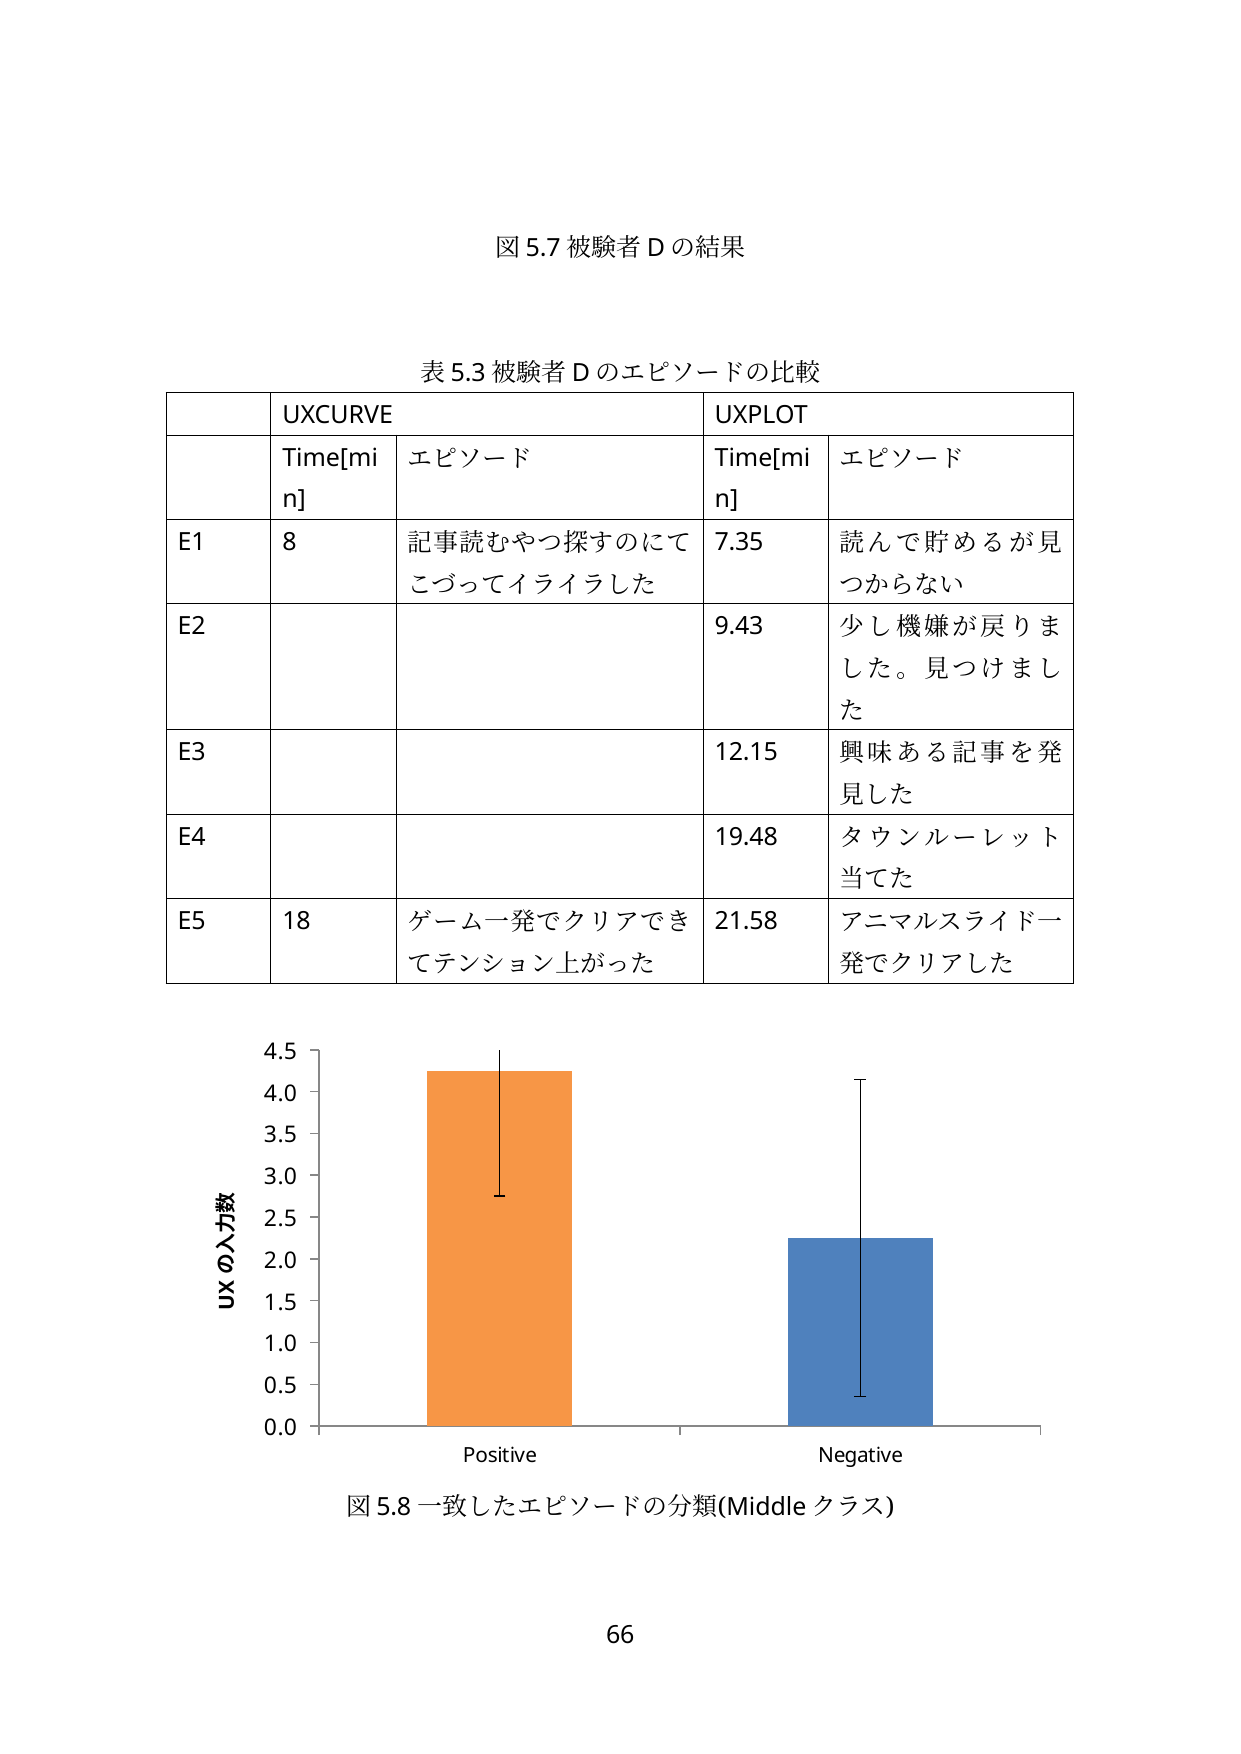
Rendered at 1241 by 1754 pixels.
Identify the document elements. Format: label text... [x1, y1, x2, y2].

table_cell 12.15 [704, 730, 828, 814]
table_cell [397, 815, 703, 898]
table_cell Time[min] [271, 436, 396, 519]
table_cell 18 [271, 899, 396, 982]
text 図5.7 被験者Dの結果 [177, 225, 1063, 267]
table_cell E2 [167, 604, 270, 729]
table_cell 21.58 [704, 899, 828, 982]
table_cell 読んで貯めるが見つからない [829, 520, 1073, 603]
table_cell 9.43 [704, 604, 828, 729]
table_cell [271, 815, 396, 898]
table_cell E4 [167, 815, 270, 898]
table_cell アニマルスライド一発でクリアした [829, 899, 1073, 982]
table_cell ゲーム一発でクリアできてテンション上がった [397, 899, 703, 982]
table_cell [167, 436, 270, 519]
table_cell 19.48 [704, 815, 828, 898]
table_cell 少し機嫌が戻りました。見つけました [829, 604, 1073, 729]
table_cell 8 [271, 520, 396, 603]
table_cell Time[min] [704, 436, 828, 519]
table_cell タウンルーレット当てた [829, 815, 1073, 898]
table_cell E5 [167, 899, 270, 982]
table_header UXCURVE [271, 393, 703, 434]
table_cell [271, 604, 396, 729]
table_cell E3 [167, 730, 270, 814]
table_cell エピソード [829, 436, 1073, 519]
table_header [167, 393, 270, 434]
table_cell [397, 604, 703, 729]
table_cell [271, 730, 396, 814]
text 表5.3 被験者Dのエピソードの比較 [177, 350, 1063, 392]
table_header UXPLOT [704, 393, 1073, 434]
table_cell エピソード [397, 436, 703, 519]
table_cell E1 [167, 520, 270, 603]
table_cell 7.35 [704, 520, 828, 603]
table_cell 興味ある記事を発見した [829, 730, 1073, 814]
table_cell [397, 730, 703, 814]
table_cell 記事読むやつ探すのにてこづってイライラした [397, 520, 703, 603]
text 図5.8 一致したエピソードの分類(Middleクラス) [177, 1483, 1063, 1525]
